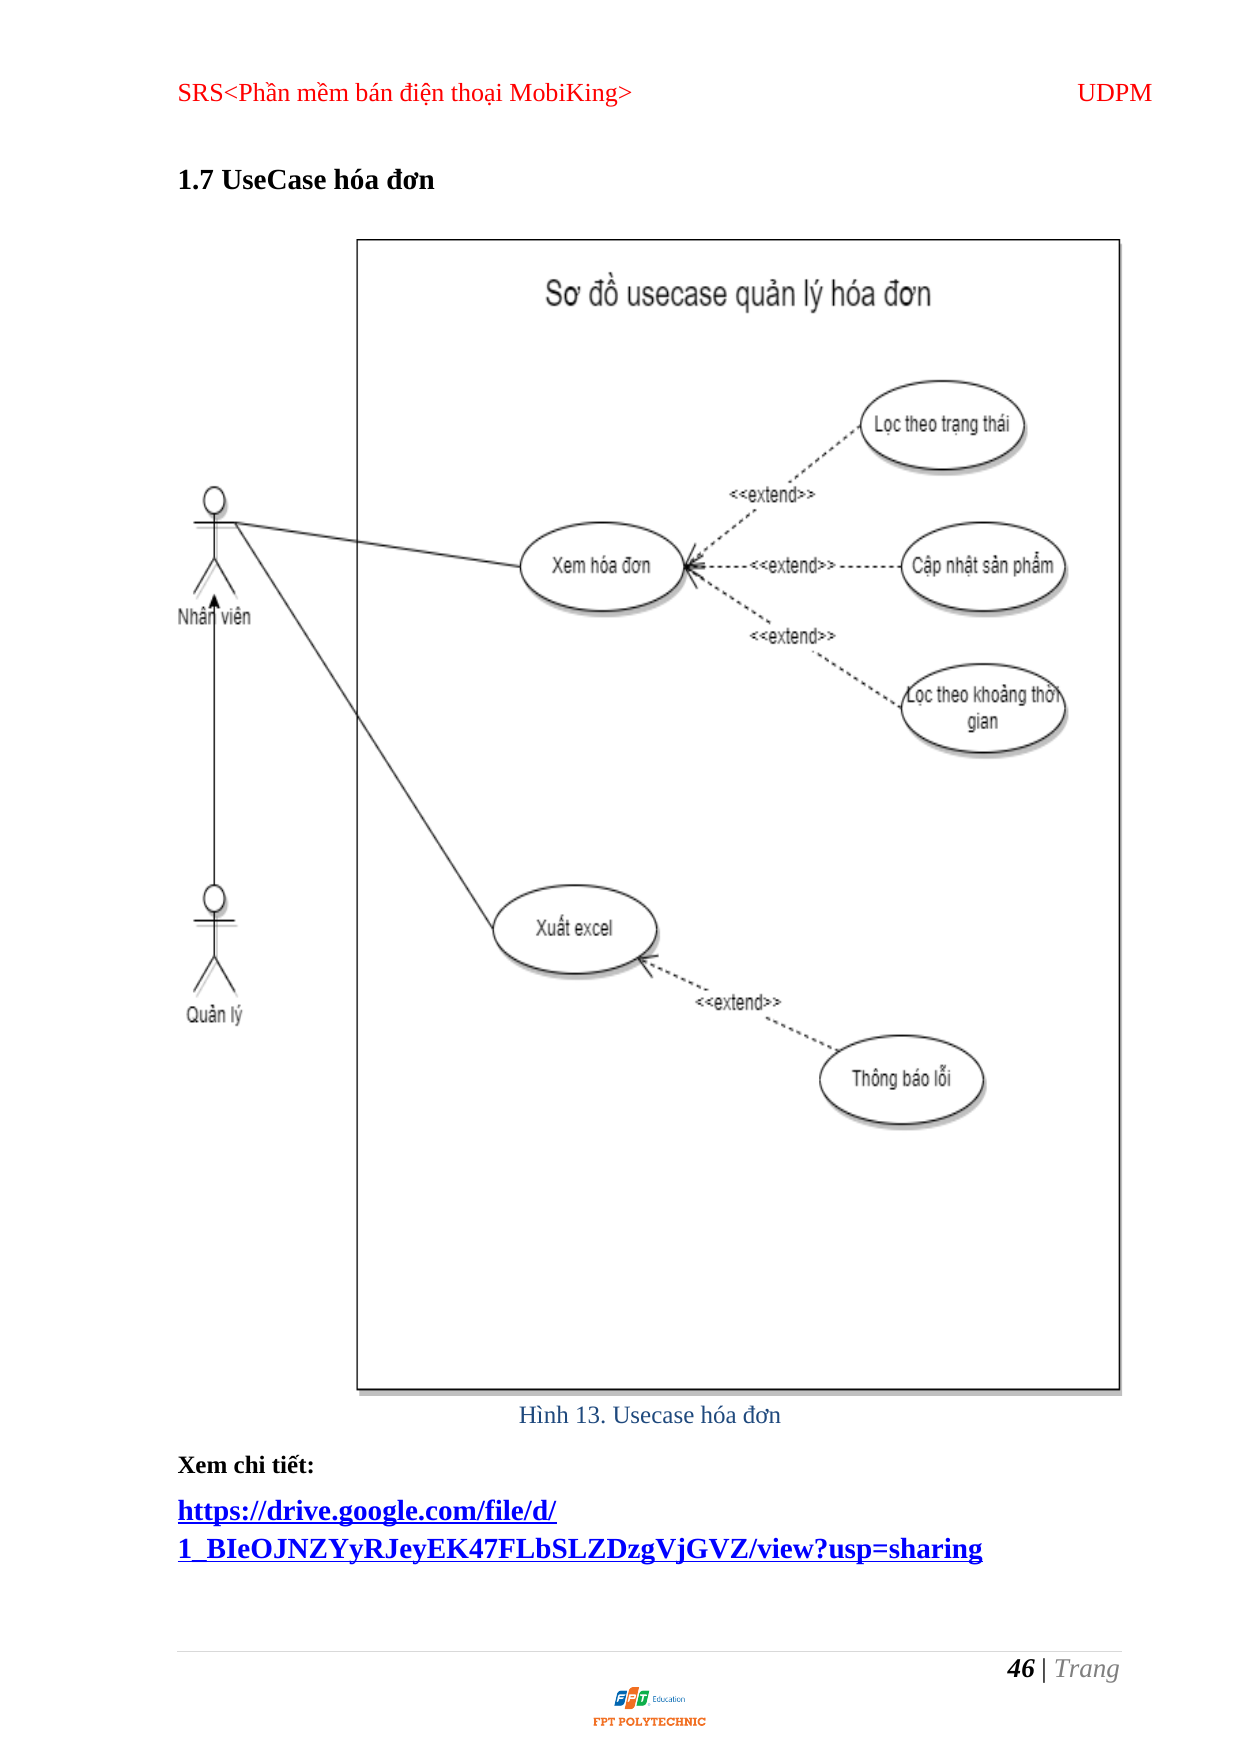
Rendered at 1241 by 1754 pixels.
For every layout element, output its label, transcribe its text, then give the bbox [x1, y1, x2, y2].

picture [177, 239, 1123, 1396]
text Xem chi tiết: [177, 1450, 1122, 1479]
text https://drive.google.com/file/d/1_BIeOJNZYyRJeyEK47FLbSLZDzgVjGVZ/view?usp=sharing [177, 1493, 1122, 1565]
picture [593, 1687, 706, 1726]
text Hình 13. Usecase hóa đơn [177, 1400, 1122, 1429]
text 1.7 UseCase hóa đơn [177, 162, 1122, 196]
